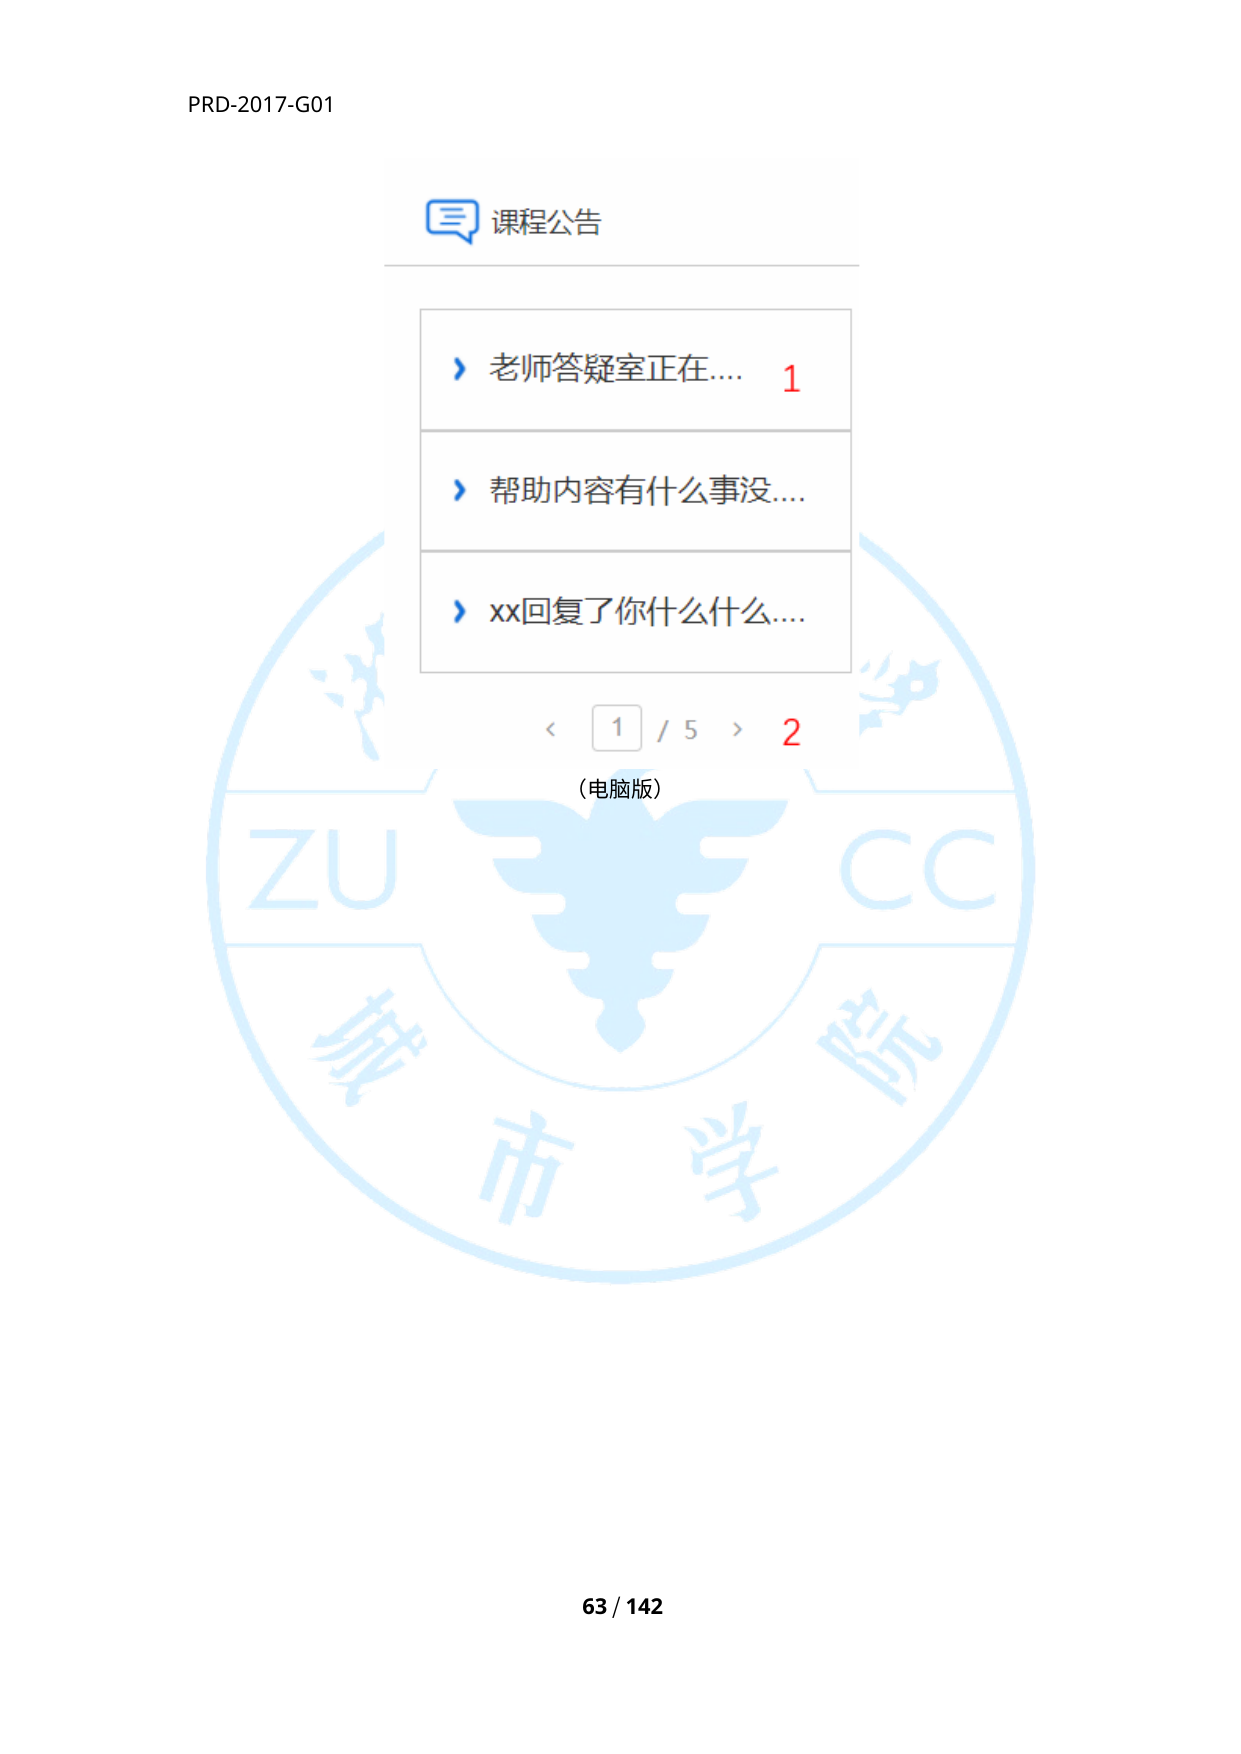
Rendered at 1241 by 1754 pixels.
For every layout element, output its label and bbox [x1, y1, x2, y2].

picture [384, 154, 860, 769]
